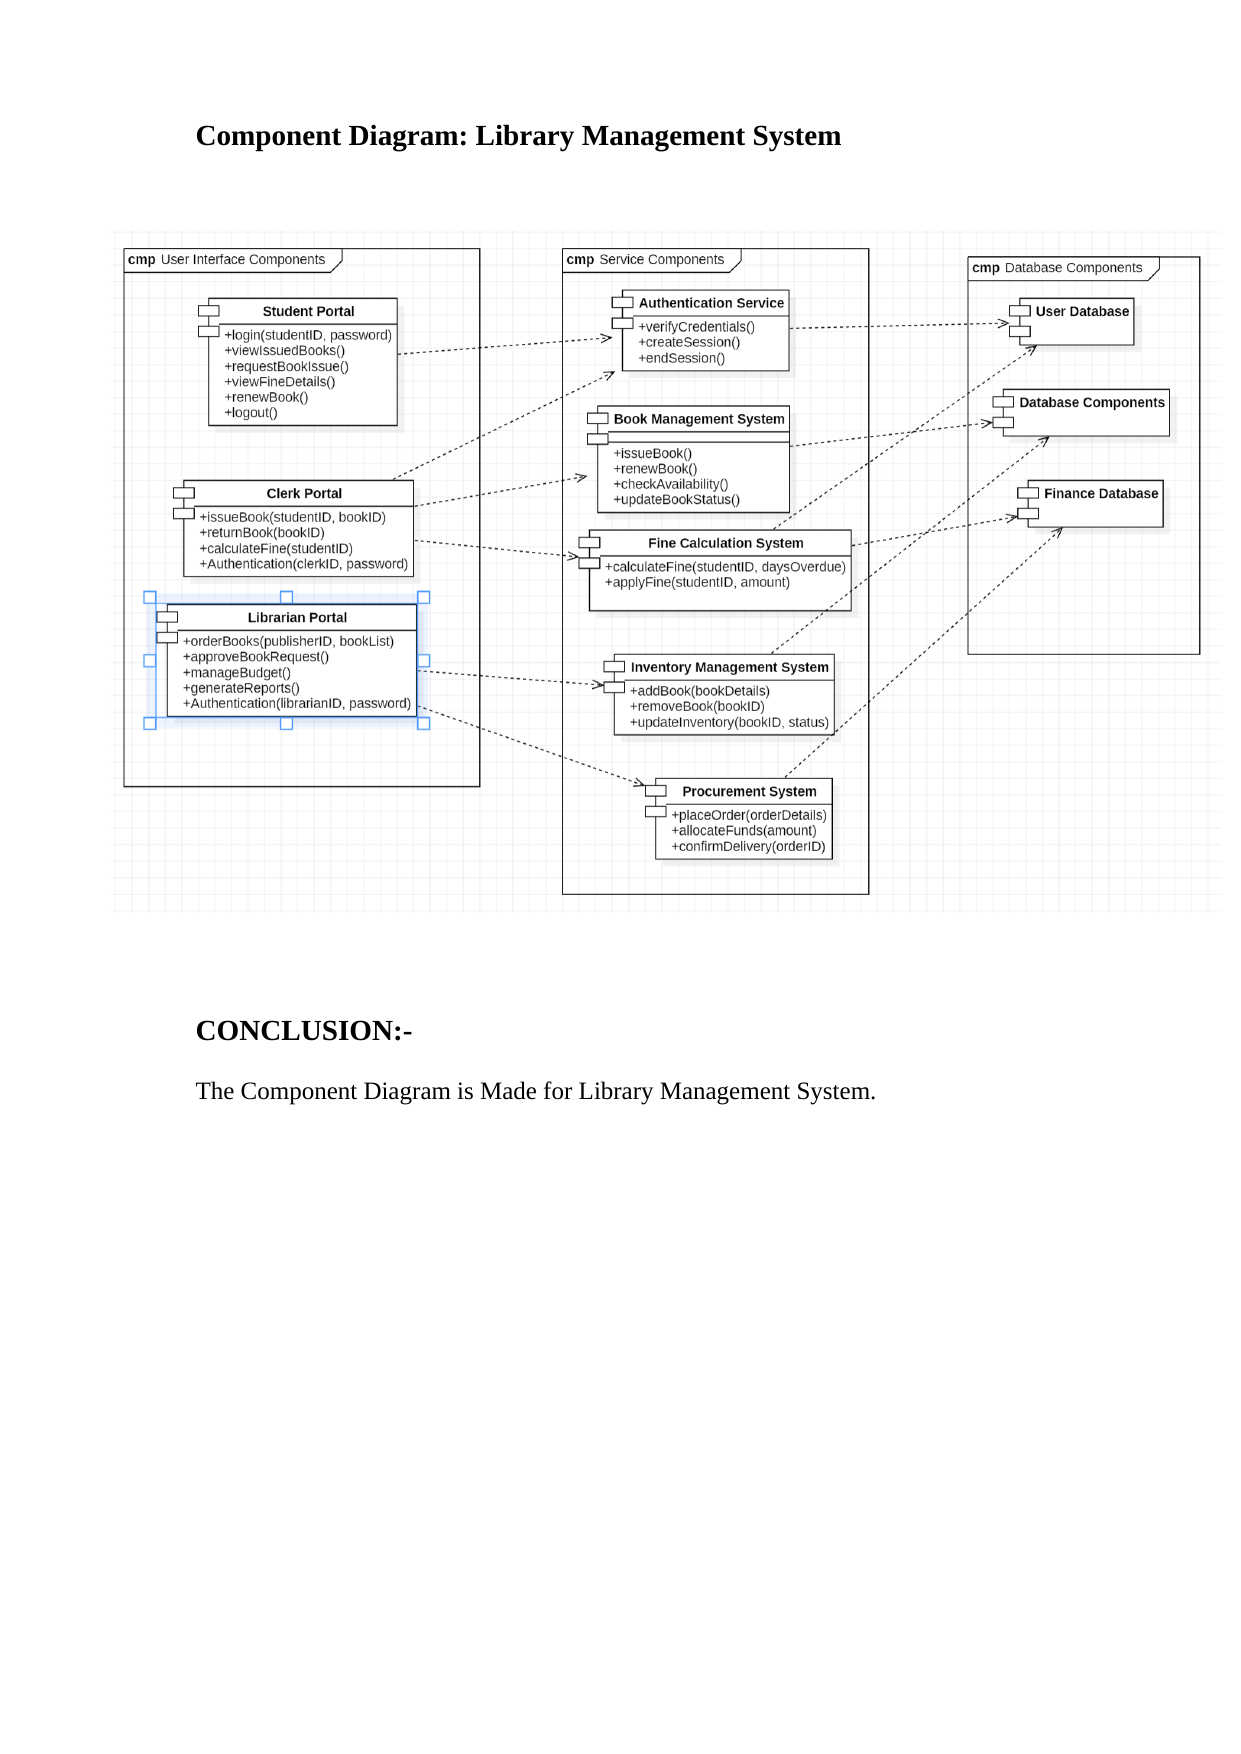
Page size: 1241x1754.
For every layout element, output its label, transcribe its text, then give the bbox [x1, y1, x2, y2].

text The Component Diagram is Made for Library Management System. [195, 1076, 1123, 1104]
text Component Diagram: Library Management System [195, 118, 1123, 152]
text CONCLUSION:- [195, 1013, 1123, 1047]
picture [110, 230, 1222, 913]
